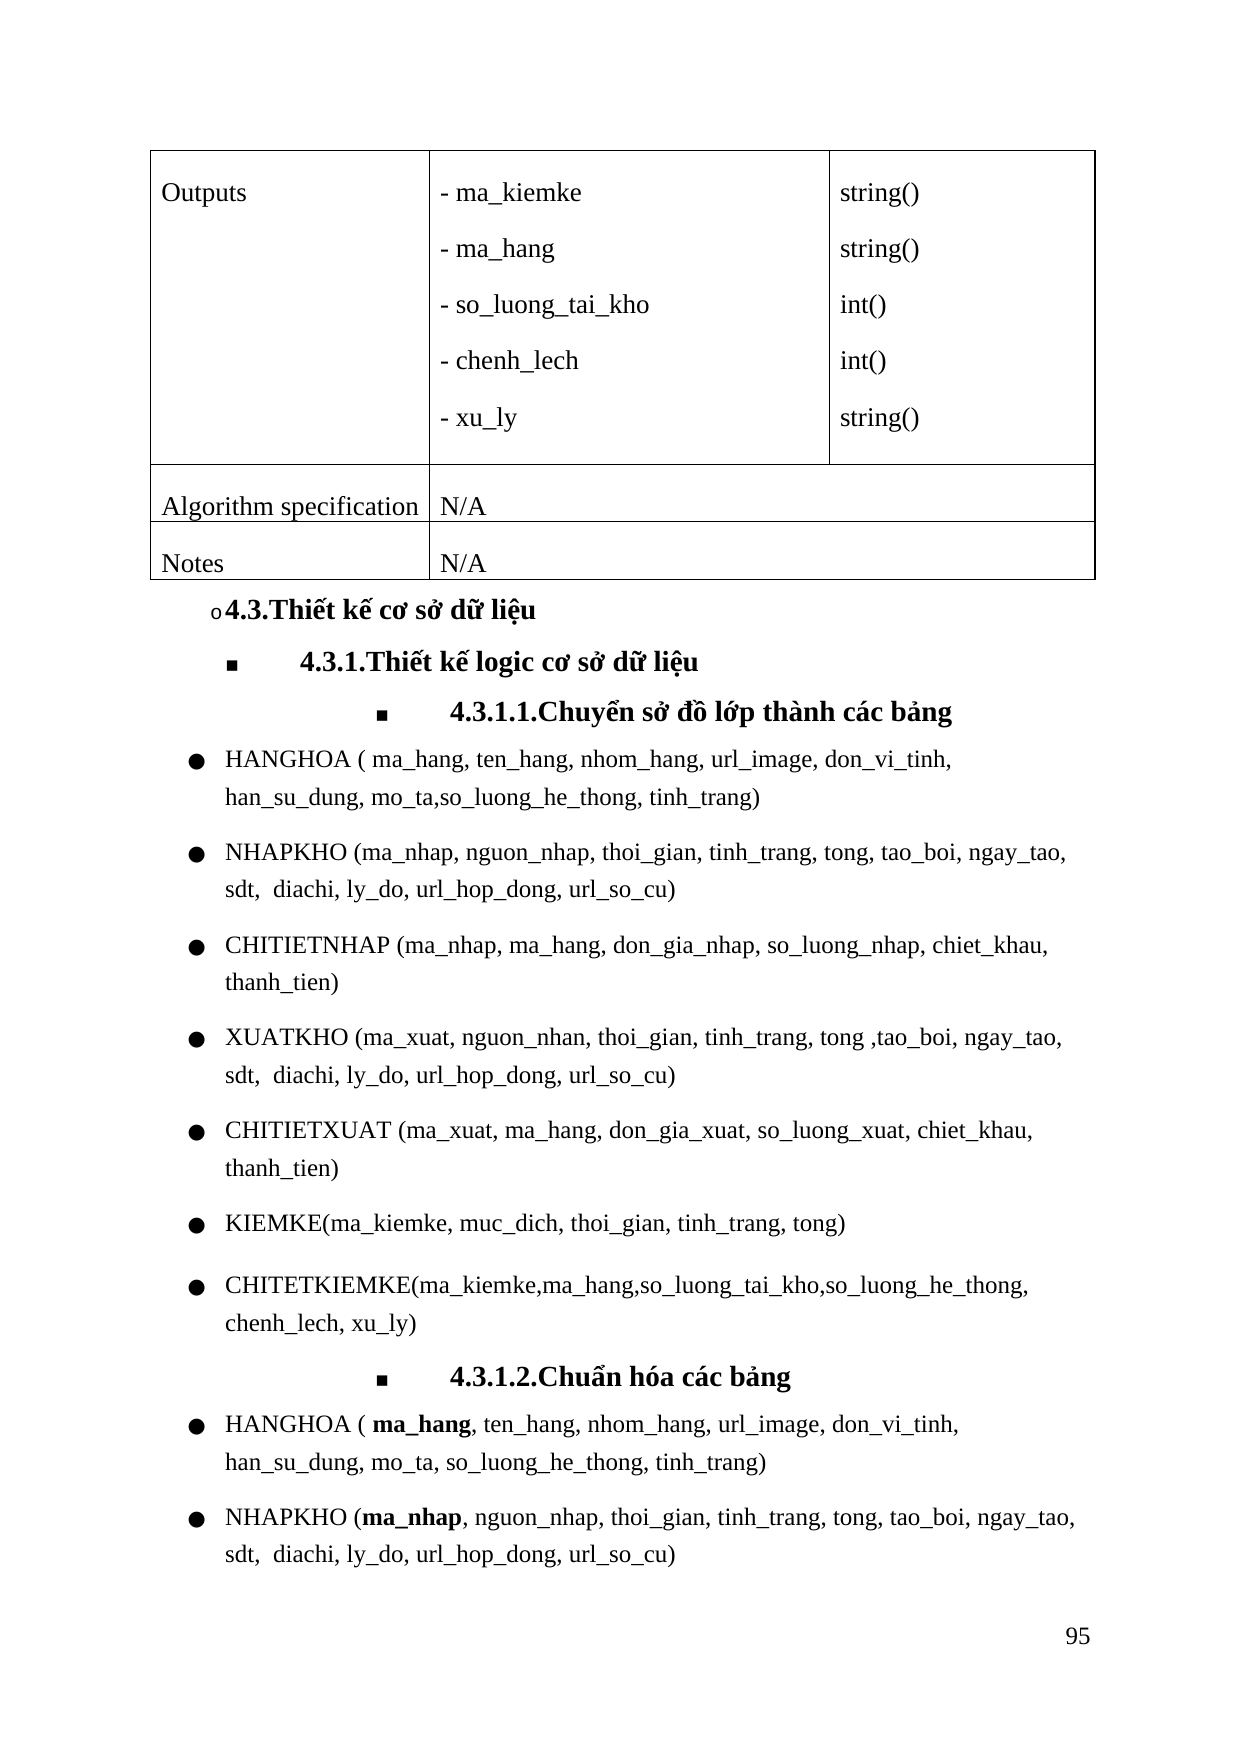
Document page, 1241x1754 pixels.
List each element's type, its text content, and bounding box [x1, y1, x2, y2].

subtitle 4.3.Thiết kế cơ sở dữ liệu [180, 592, 1090, 626]
table_cell - ma_kiemke - ma_hang - so_luong_tai_kho - chenh_lech - xu_ly [430, 151, 829, 464]
list KIEMKE(ma_kiemke, muc_dich, thoi_gian, tinh_trang, tong) [187, 1200, 1090, 1243]
table_cell string() string() int() int() string() [830, 151, 1094, 464]
table_cell N/A [430, 522, 1094, 578]
subtitle 4.3.1.1.Chuyển sở đồ lớp thành các bảng [262, 691, 1090, 733]
list HANGHOA ( ma_hang, ten_hang, nhom_hang, url_image, don_vi_tinh, han_su_dung, mo_ta, so_luong_he_thong, tinh_trang) [187, 1402, 1090, 1476]
list HANGHOA ( ma_hang, ten_hang, nhom_hang, url_image, don_vi_tinh, han_su_dung, mo_ta,so_luong_he_thong, tinh_trang) [187, 737, 1090, 811]
list NHAPKHO (ma_nhap, nguon_nhap, thoi_gian, tinh_trang, tong, tao_boi, ngay_tao, sdt, diachi, ly_do, url_hop_dong, url_so_cu) [187, 829, 1090, 903]
table_cell N/A [430, 465, 1094, 521]
table_cell Notes [151, 522, 429, 578]
table_cell Algorithm specification [151, 465, 429, 521]
list CHITIETXUAT (ma_xuat, ma_hang, don_gia_xuat, so_luong_xuat, chiet_khau, thanh_tien) [187, 1108, 1090, 1181]
list CHITIETNHAP (ma_nhap, ma_hang, don_gia_nhap, so_luong_nhap, chiet_khau, thanh_tien) [187, 922, 1090, 996]
list NHAPKHO (ma_nhap, nguon_nhap, thoi_gian, tinh_trang, tong, tao_boi, ngay_tao, sdt, diachi, ly_do, url_hop_dong, url_so_cu) [187, 1494, 1090, 1568]
subtitle 4.3.1.Thiết kế logic cơ sở dữ liệu [172, 641, 1090, 683]
list CHITETKIEMKE(ma_kiemke,ma_hang,so_luong_tai_kho,so_luong_he_thong, chenh_lech, xu_ly) [187, 1263, 1090, 1337]
list XUATKHO (ma_xuat, nguon_nhan, thoi_gian, tinh_trang, tong ,tao_boi, ngay_tao, sdt, diachi, ly_do, url_hop_dong, url_so_cu) [187, 1015, 1090, 1089]
table_cell Outputs [151, 151, 429, 464]
subtitle 4.3.1.2.Chuẩn hóa các bảng [262, 1356, 1090, 1398]
